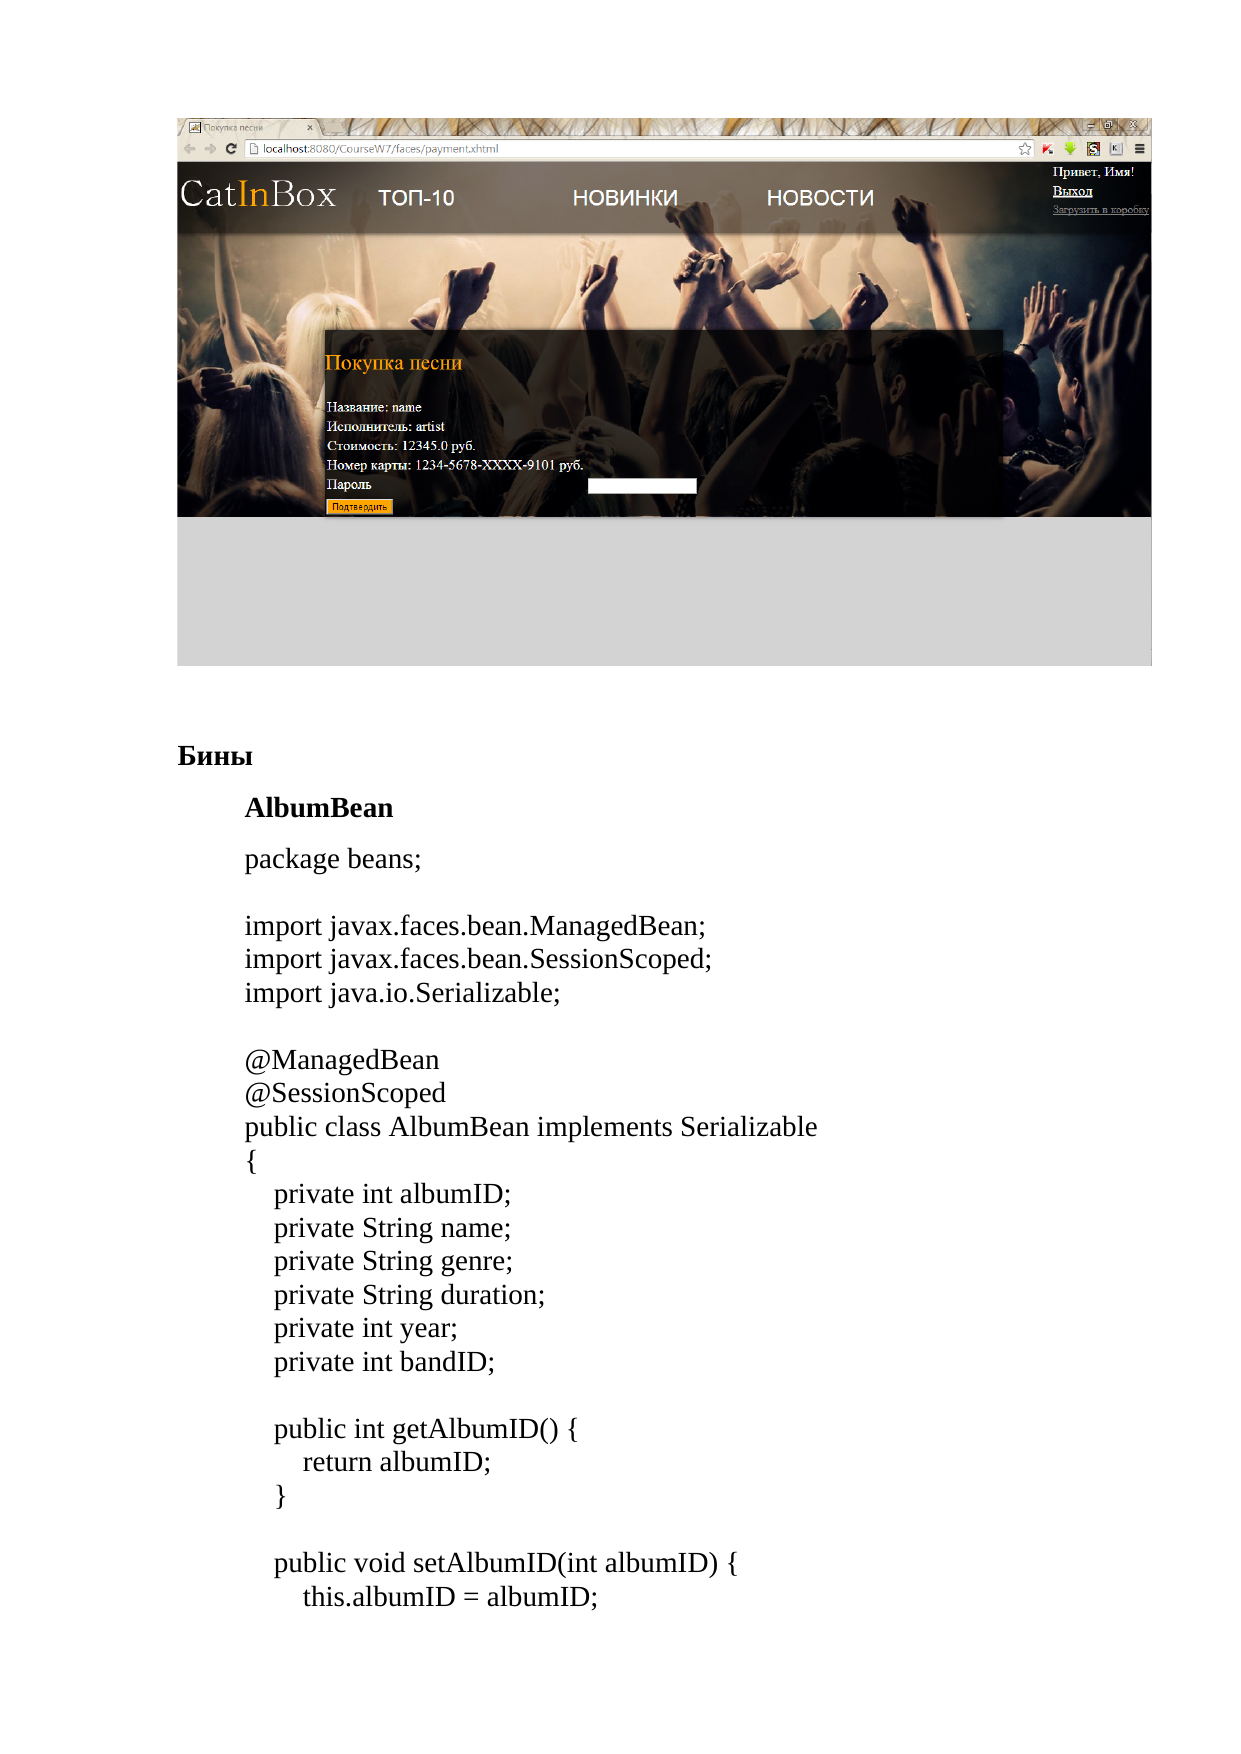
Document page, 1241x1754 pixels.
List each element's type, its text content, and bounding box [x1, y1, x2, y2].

list import javax.faces.bean.ManagedBean; [244, 908, 1152, 941]
list { [244, 1143, 1152, 1176]
list public void setAlbumID(int albumID) { [244, 1545, 1152, 1579]
picture [177, 118, 1152, 666]
list import java.io.Serializable; [244, 975, 1152, 1008]
list AlbumBean [244, 791, 1152, 824]
text Бины [177, 738, 1152, 771]
list package beans; [244, 841, 1152, 874]
list private int year; [244, 1310, 1152, 1344]
list @ManagedBean [244, 1042, 1152, 1076]
list private String genre; [244, 1243, 1152, 1277]
list this.albumID = albumID; [244, 1579, 1152, 1612]
list import javax.faces.bean.SessionScoped; [244, 941, 1152, 975]
list public int getAlbumID() { [244, 1411, 1152, 1444]
list @SessionScoped [244, 1076, 1152, 1109]
list private String duration; [244, 1277, 1152, 1310]
list } [244, 1478, 1152, 1512]
list public class AlbumBean implements Serializable [244, 1109, 1152, 1143]
list private String name; [244, 1210, 1152, 1243]
list private int bandID; [244, 1344, 1152, 1377]
list private int albumID; [244, 1176, 1152, 1210]
list return albumID; [244, 1444, 1152, 1478]
